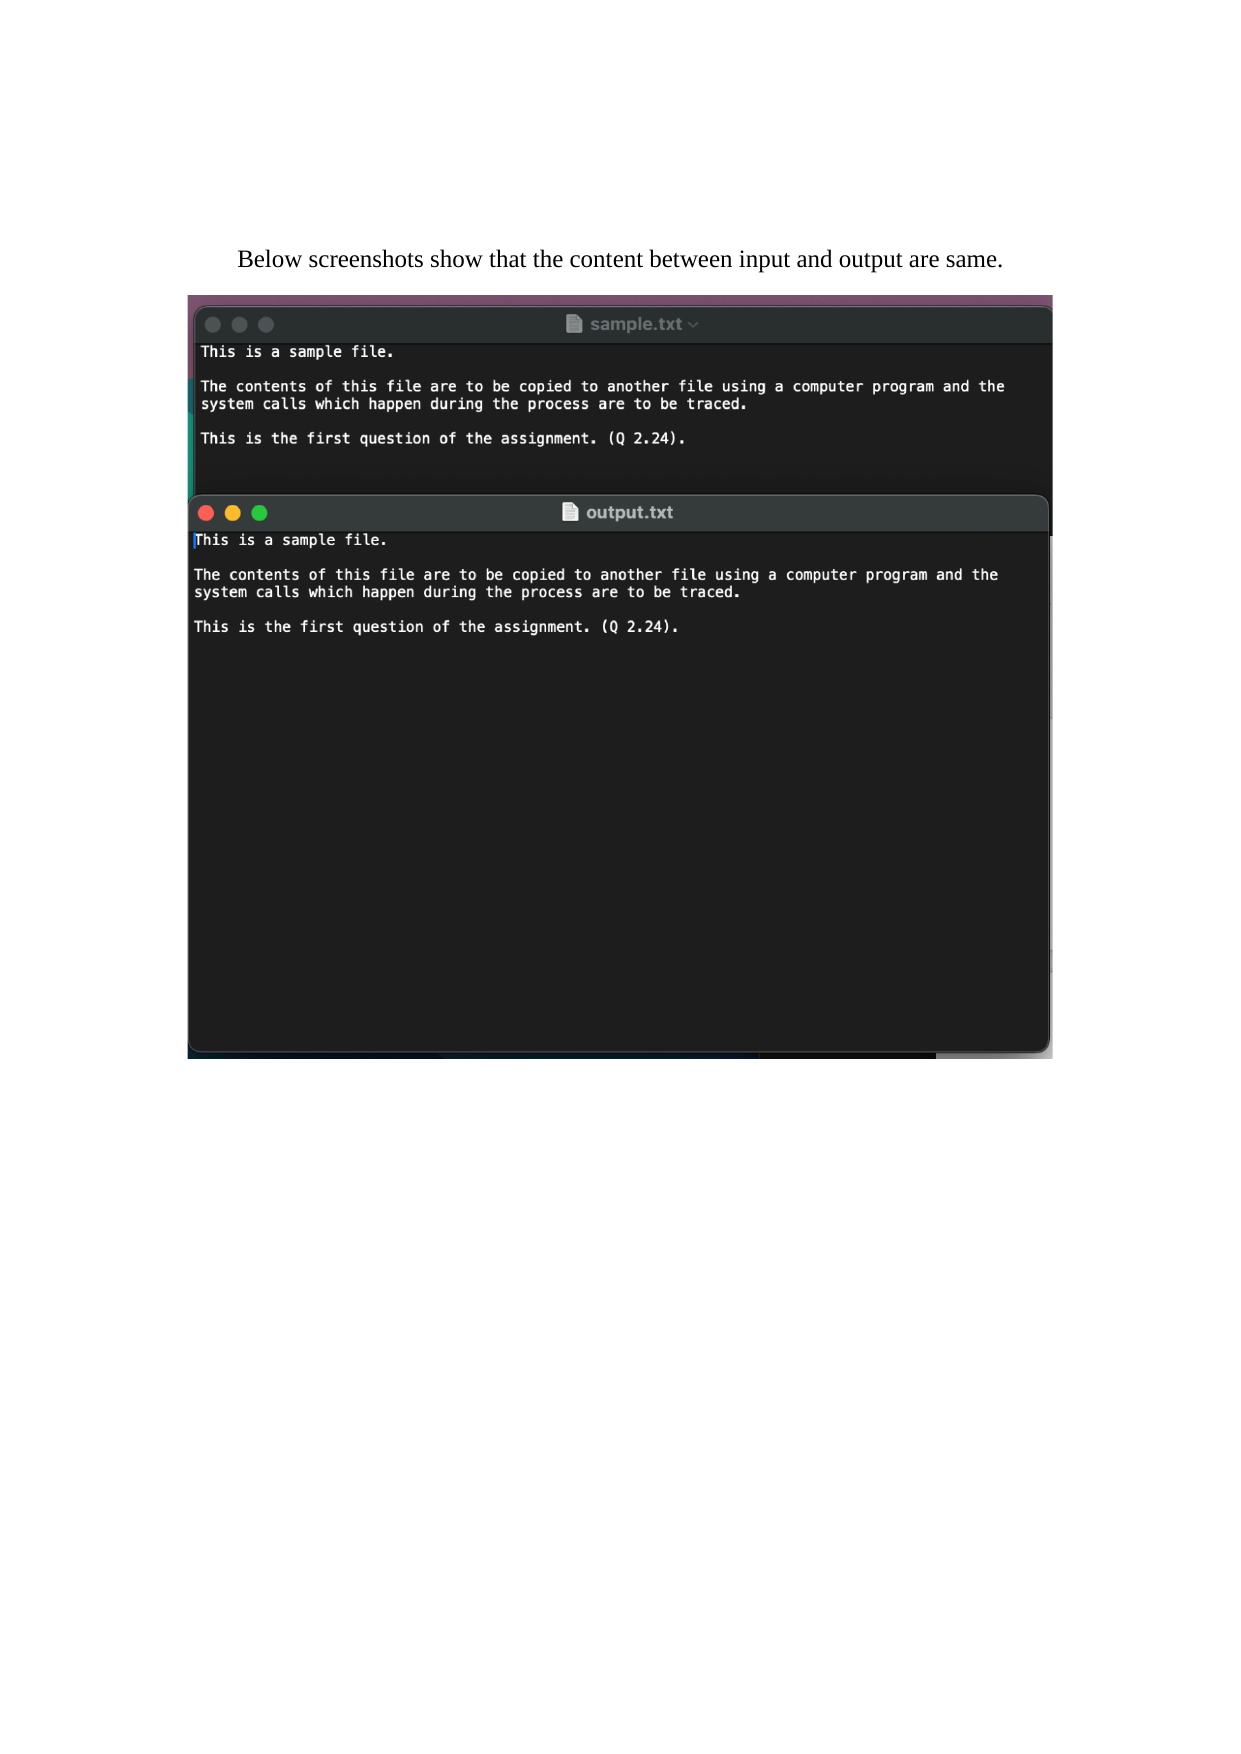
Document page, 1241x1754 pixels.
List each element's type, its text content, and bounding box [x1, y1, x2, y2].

picture [187, 295, 1053, 1059]
text Below screenshots show that the content between input and output are same. [187, 239, 1053, 277]
